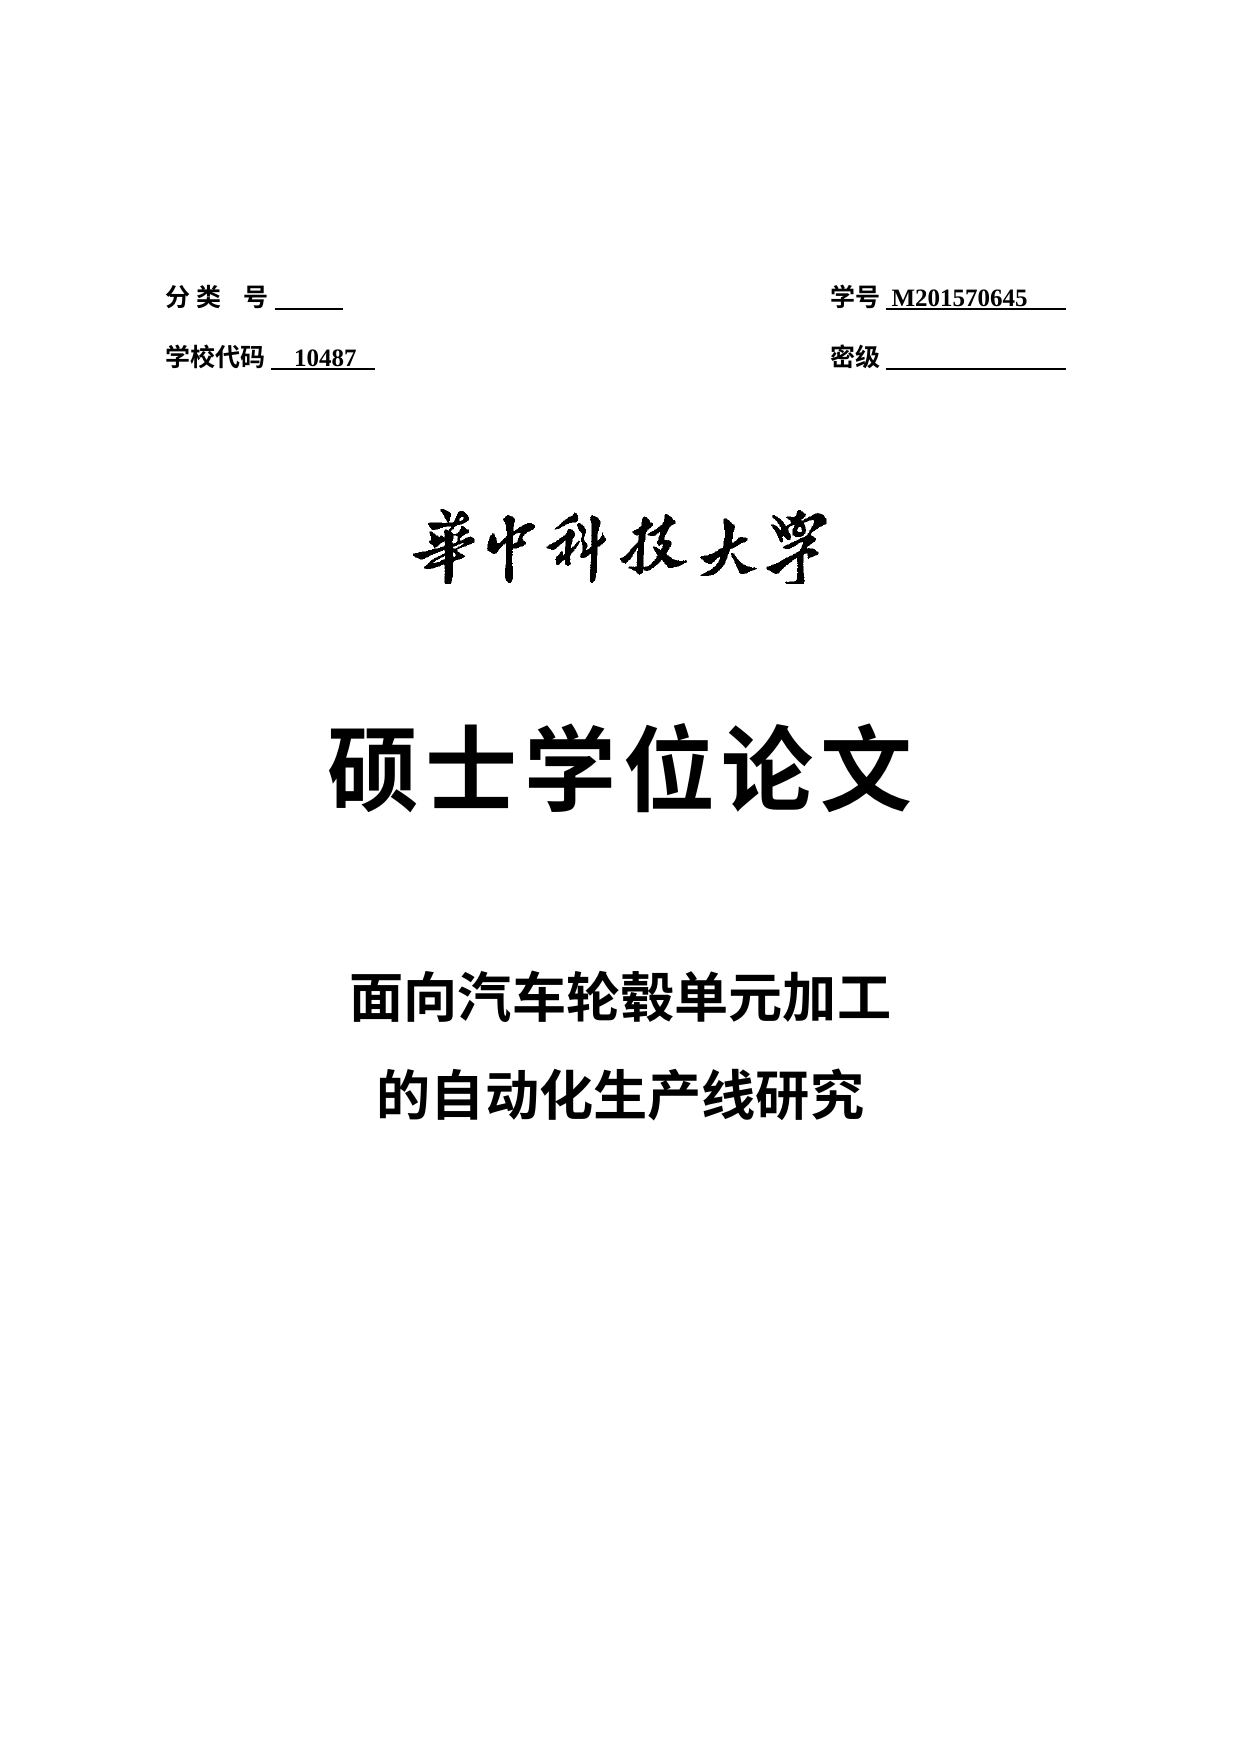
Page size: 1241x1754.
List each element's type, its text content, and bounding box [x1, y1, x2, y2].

text 的自动化生产线研究 [165, 1043, 1075, 1140]
text 硕士学位论文 [165, 682, 1075, 844]
picture [397, 460, 868, 584]
text 学校代码 10487 密级 [165, 332, 1075, 373]
text 面向汽车轮毂单元加工 [165, 945, 1075, 1043]
text 分 类 号 学号 M201570645 [165, 277, 1075, 313]
